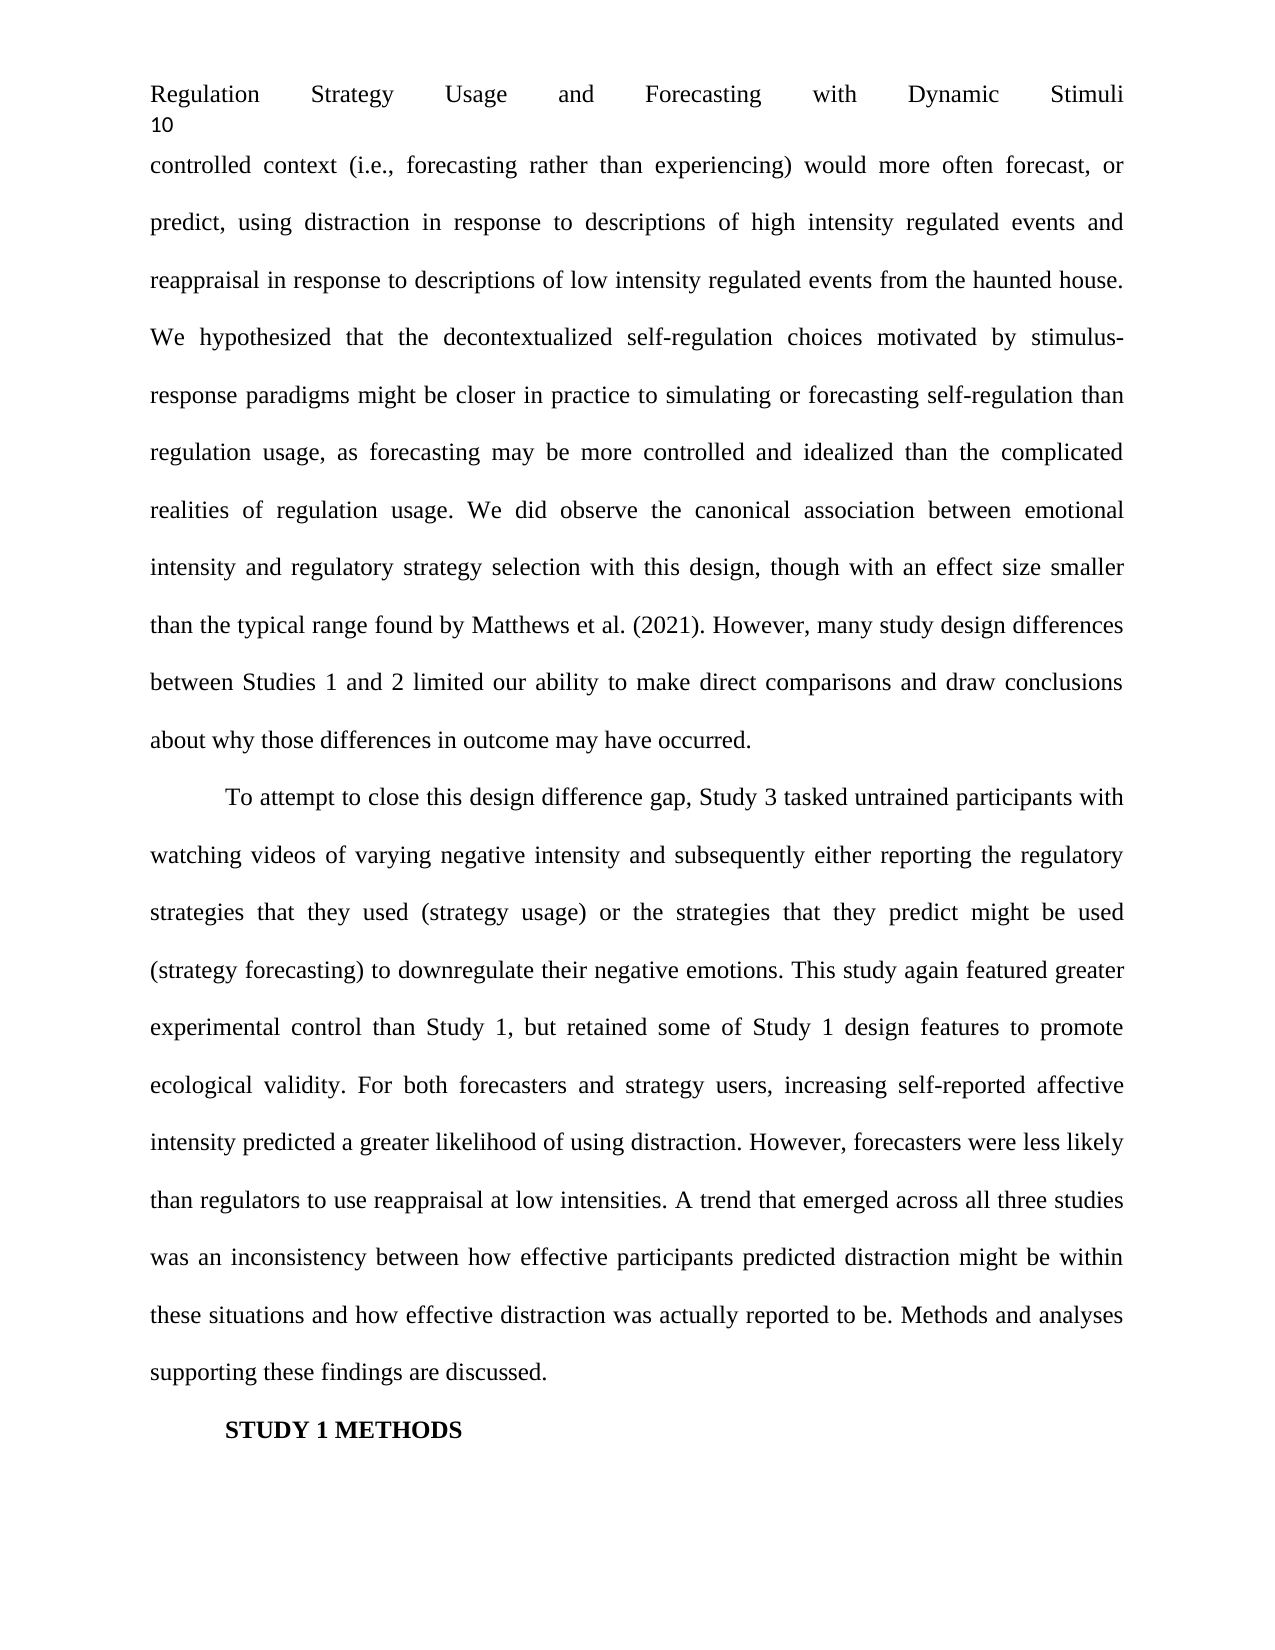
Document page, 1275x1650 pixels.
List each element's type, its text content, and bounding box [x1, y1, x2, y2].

text To attempt to close this design difference gap, Study 3 tasked untrained participants with watching videos of varying negative intensity and subsequently either reporting the regulatory strategies that they used (strategy usage) or the strategies that they predict might be used (strategy forecasting) to downregulate their negative emotions. This study again featured greater experimental control than Study 1, but retained some of Study 1 design features to promote ecological validity. For both forecasters and strategy users, increasing self-reported affective intensity predicted a greater likelihood of using distraction. However, forecasters were less likely than regulators to use reappraisal at low intensities. A trend that emerged across all three studies was an inconsistency between how effective participants predicted distraction might be within these situations and how effective distraction was actually reported to be. Methods and analyses supporting these findings are discussed. [150, 782, 1125, 1386]
text STUDY 1 METHODS [150, 1415, 1125, 1444]
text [150, 150, 1125, 754]
